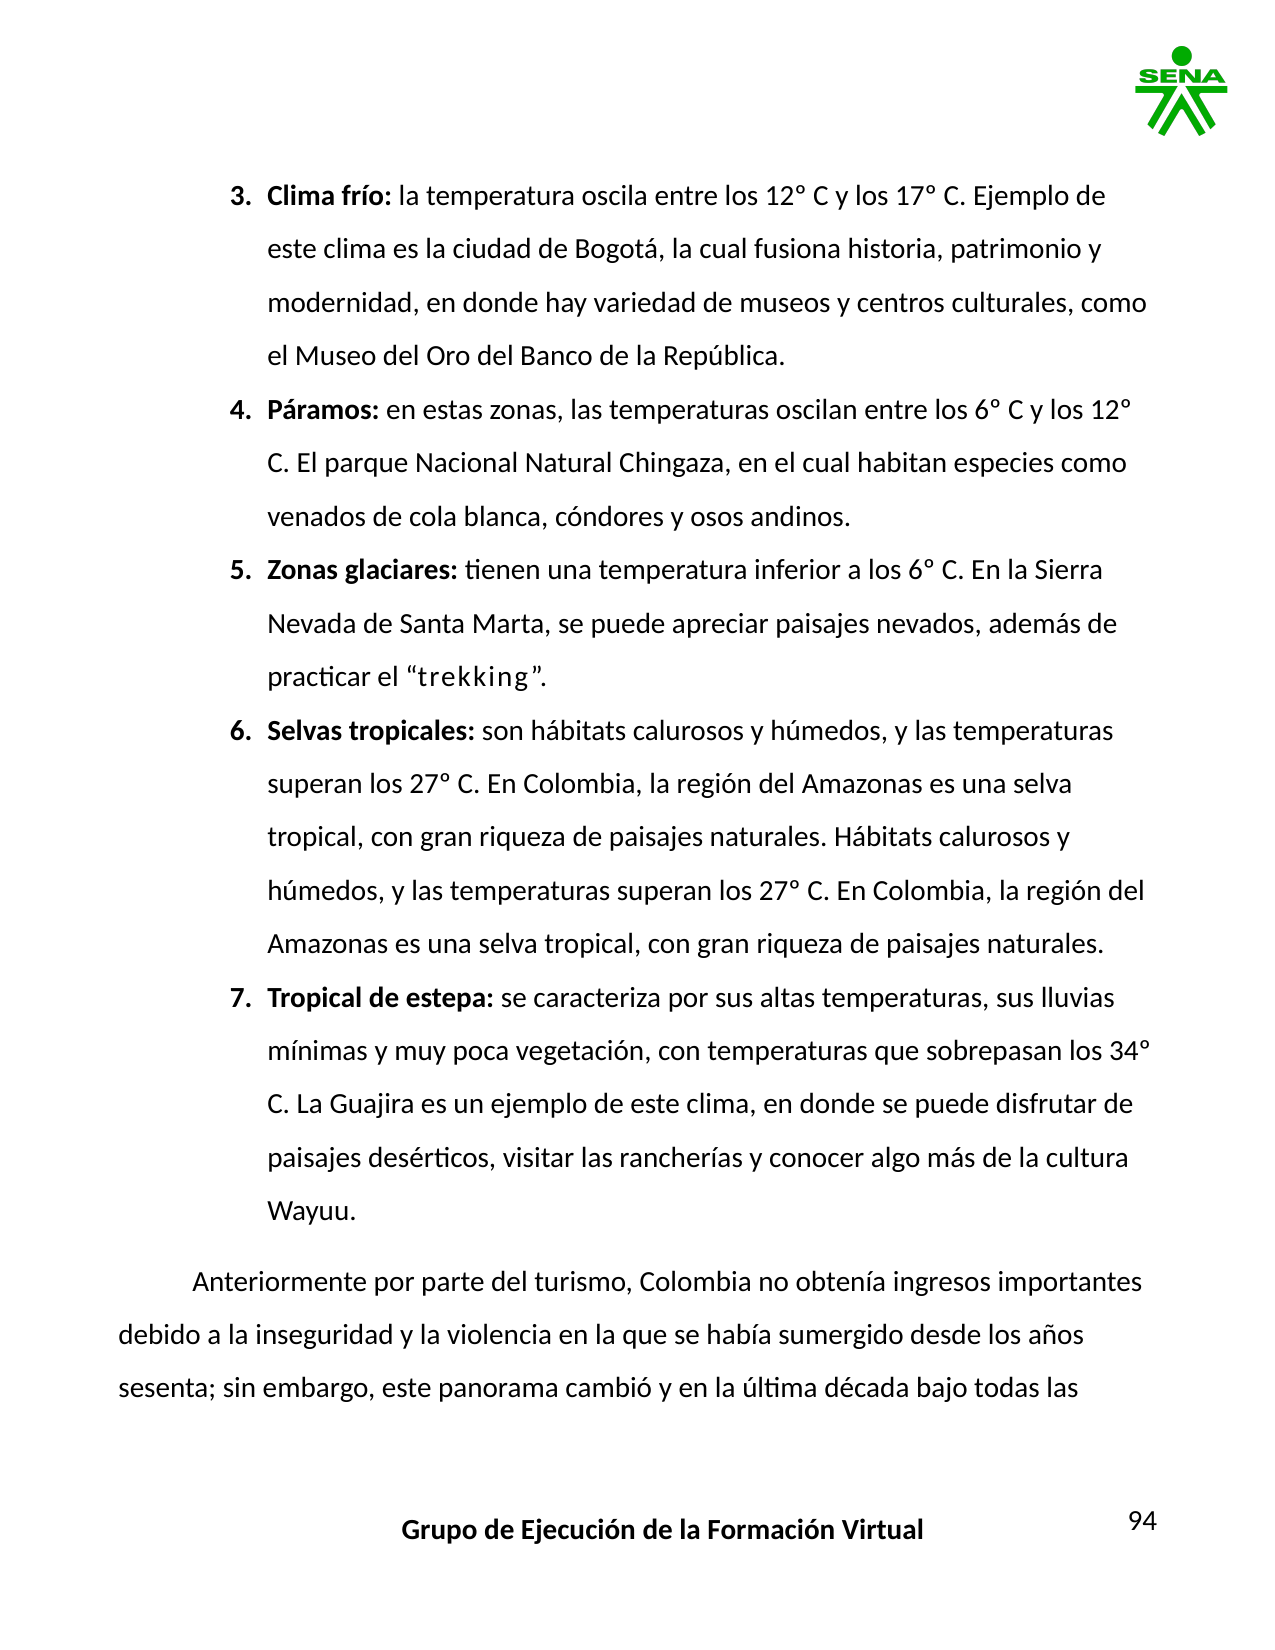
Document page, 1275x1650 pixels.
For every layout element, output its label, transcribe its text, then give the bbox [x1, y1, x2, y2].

list Páramos: en estas zonas, las temperaturas oscilan entre los 6º C y los 12º C. El parque Nacional Natural Chingaza, en el cual habitan especies como venados de cola blanca, cóndores y osos andinos. [229, 391, 1157, 533]
picture [1135, 46, 1228, 136]
list Clima frío: la temperatura oscila entre los 12º C y los 17º C. Ejemplo de este clima es la ciudad de Bogotá, la cual fusiona historia, patrimonio y modernidad, en donde hay variedad de museos y centros culturales, como el Museo del Oro del Banco de la República. [229, 177, 1157, 373]
list Zonas glaciares: tienen una temperatura inferior a los 6º C. En la Sierra Nevada de Santa Marta, se puede apreciar paisajes nevados, además de practicar el “trekking”. [229, 551, 1157, 694]
list Tropical de estepa: se caracteriza por sus altas temperaturas, sus lluvias mínimas y muy poca vegetación, con temperaturas que sobrepasan los 34º C. La Guajira es un ejemplo de este clima, en donde se puede disfrutar de paisajes desérticos, visitar las rancherías y conocer algo más de la cultura Wayuu. [229, 979, 1157, 1228]
list Selvas tropicales: son hábitats calurosos y húmedos, y las temperaturas superan los 27º C. En Colombia, la región del Amazonas es una selva tropical, con gran riqueza de paisajes naturales. Hábitats calurosos y húmedos, y las temperaturas superan los 27º C. En Colombia, la región del Amazonas es una selva tropical, con gran riqueza de paisajes naturales. [229, 712, 1157, 961]
